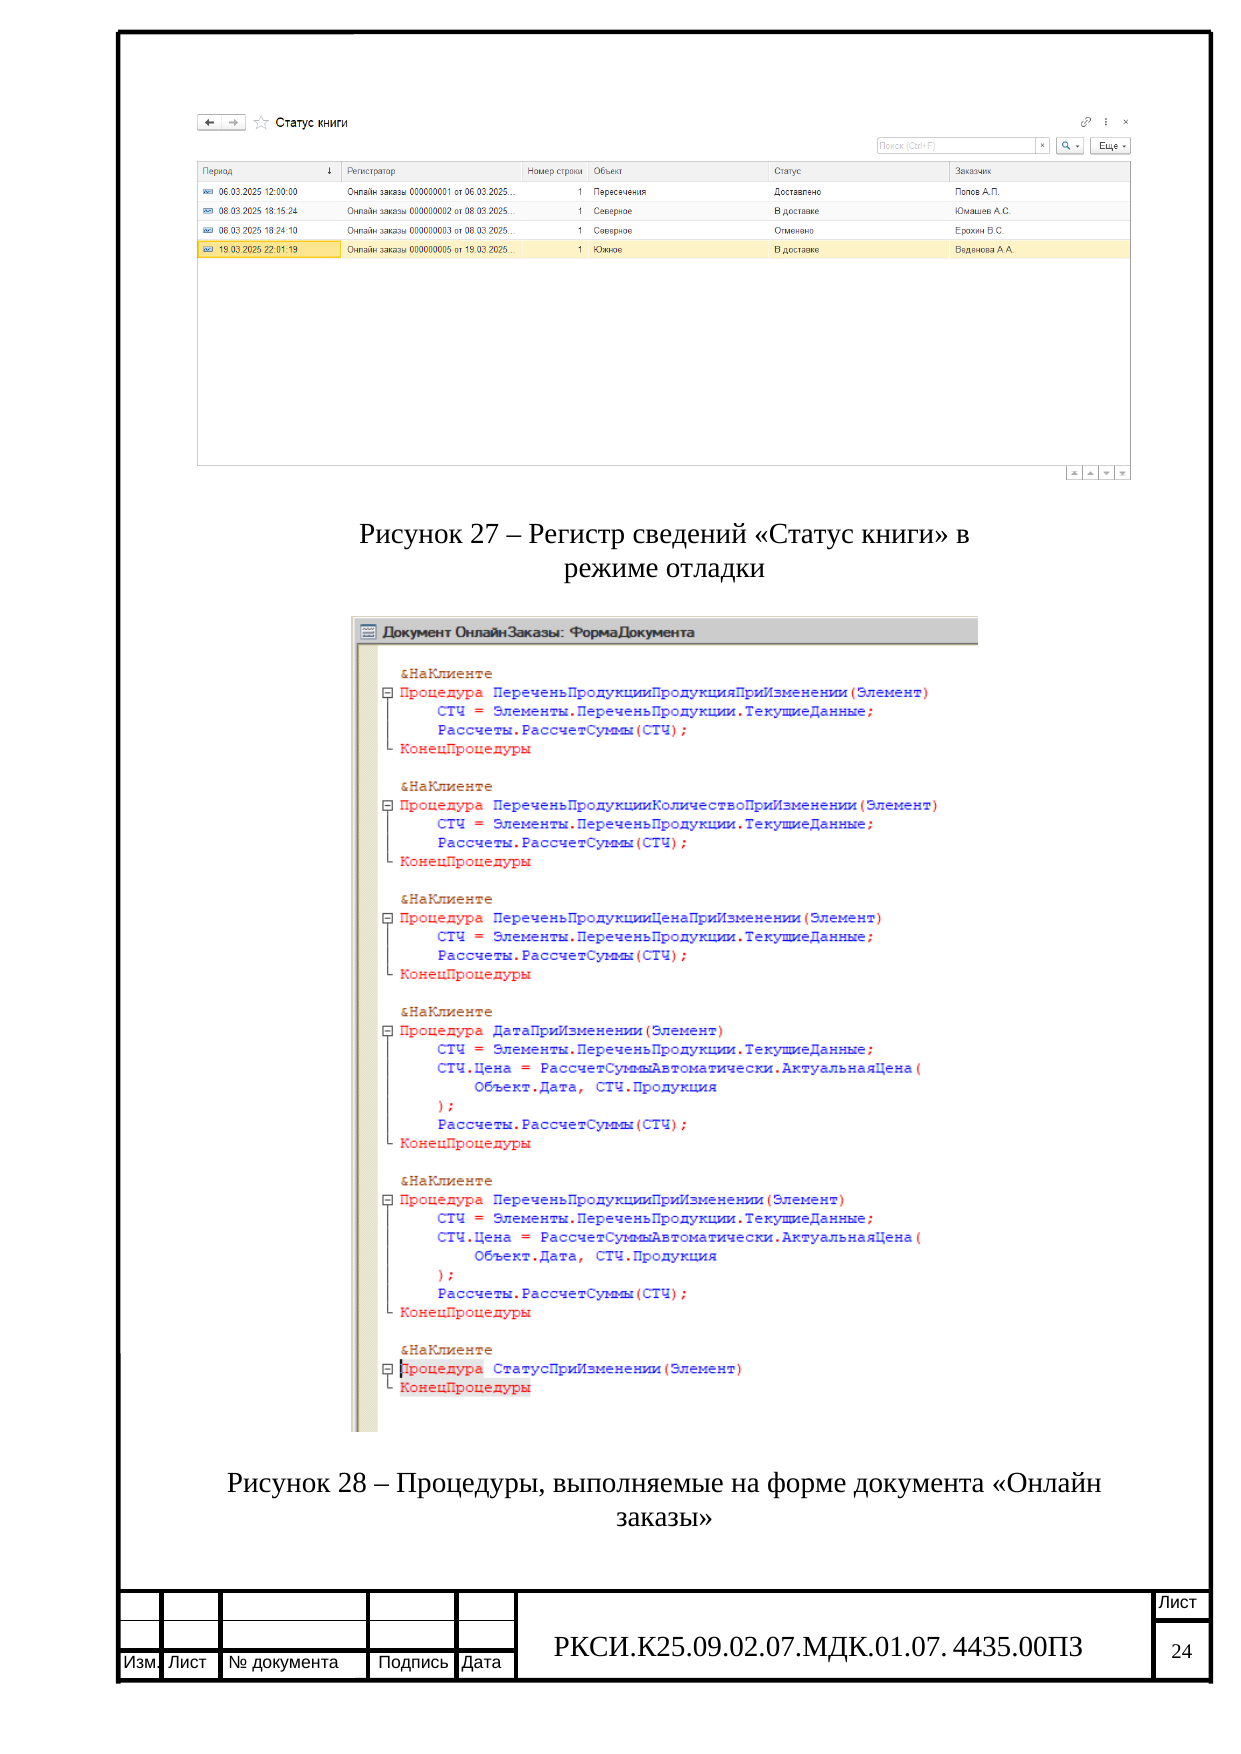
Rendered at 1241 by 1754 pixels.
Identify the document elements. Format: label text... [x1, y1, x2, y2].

picture [196, 112, 1133, 483]
text Рисунок 28 – Процедуры, выполняемые на форме документа «Онлайн заказы» [177, 1465, 1152, 1532]
picture [351, 616, 978, 1432]
text Рисунок 27 – Регистр сведений «Статус книги» в [177, 516, 1152, 550]
text режиме отладки [177, 550, 1152, 583]
